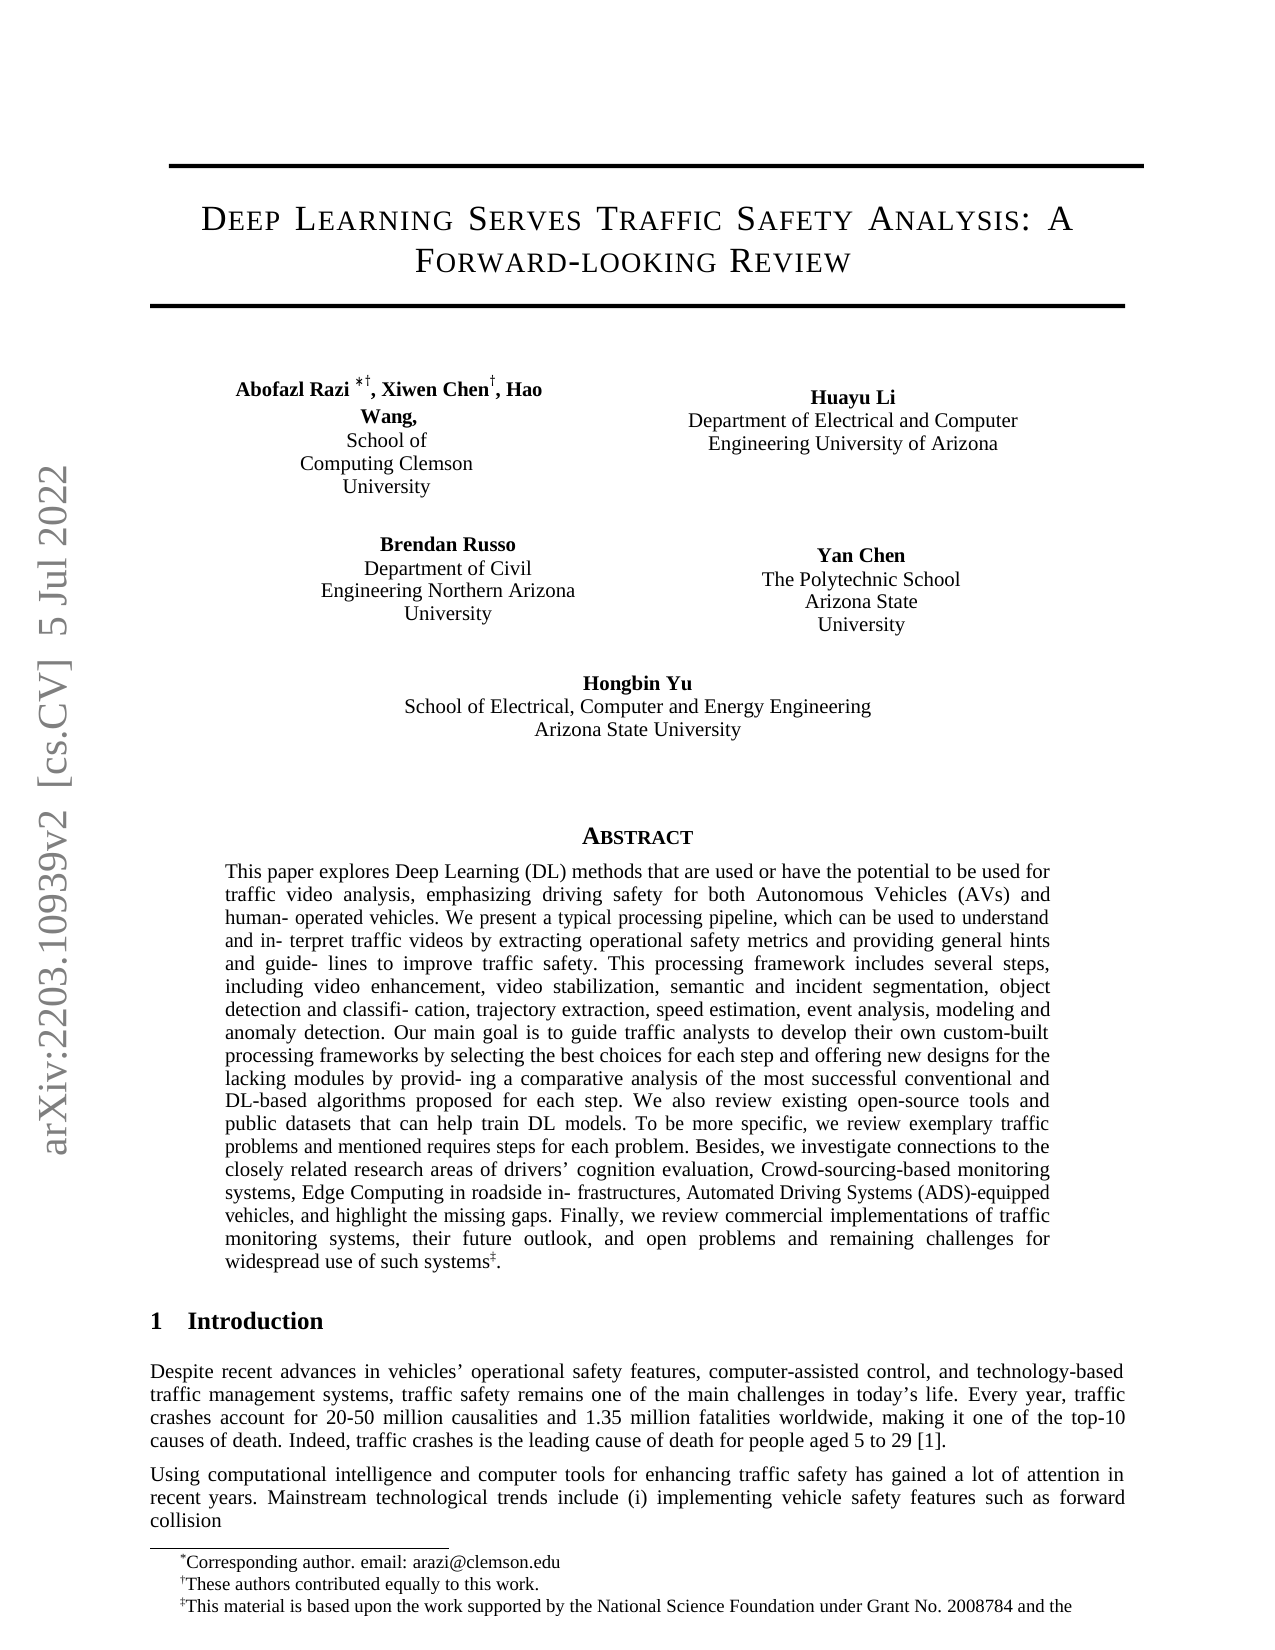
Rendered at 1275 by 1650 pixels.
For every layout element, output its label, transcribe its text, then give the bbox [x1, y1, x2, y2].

text ABSTRACT [382, 821, 893, 850]
text Despite recent advances in vehicles’ operational safety features, computer-assisted control, and technology-based traffic management systems, traffic safety remains one of the main challenges in today’s life. Every year, traffic crashes account for 20-50 million causalities and 1.35 million fatalities worldwide, making it one of the top-10 causes of death. Indeed, traffic crashes is the leading cause of death for people aged 5 to 29 [1]. [150, 1360, 1125, 1452]
subtitle Yan Chen [815, 544, 907, 567]
text School of Electrical, Computer and Energy Engineering Arizona State University [382, 695, 893, 741]
text This paper explores Deep Learning (DL) methods that are used or have the potential to be used for traffic video analysis, emphasizing driving safety for both Autonomous Vehicles (AVs) and human- operated vehicles. We present a typical processing pipeline, which can be used to understand and in- terpret traffic videos by extracting operational safety metrics and providing general hints and guide- lines to improve traffic safety. This processing framework includes several steps, including video enhancement, video stabilization, semantic and incident segmentation, object detection and classifi- cation, trajectory extraction, speed estimation, event analysis, modeling and anomaly detection. Our main goal is to guide traffic analysts to develop their own custom-built processing frameworks by selecting the best choices for each step and offering new designs for the lacking modules by provid- ing a comparative analysis of the most successful conventional and DL-based algorithms proposed for each step. We also review existing open-source tools and public datasets that can help train DL models. To be more specific, we review exemplary traffic problems and mentioned requires steps for each problem. Besides, we investigate connections to the closely related research areas of drivers’ cognition evaluation, Crowd-sourcing-based monitoring systems, Edge Computing in roadside in- frastructures, Automated Driving Systems (ADS)-equipped vehicles, and highlight the missing gaps. Finally, we review commercial implementations of traffic monitoring systems, their future outlook, and open problems and remaining challenges for widespread use of such systems‡. [225, 860, 1051, 1273]
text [150, 1596, 1126, 1617]
subtitle Huayu Li [635, 386, 1071, 409]
text DEEP LEARNING SERVES TRAFFIC SAFETY ANALYSIS: A FORWARD-LOOKING REVIEW [201, 198, 1074, 280]
subtitle Brendan Russo [311, 533, 584, 556]
subtitle Introduction [150, 1306, 1137, 1334]
subtitle Abofazl Razi ∗†, Xiwen Chen†, Hao Wang, [210, 375, 568, 429]
text School of Computing Clemson University [297, 429, 476, 498]
text The Polytechnic School Arizona State University [758, 568, 964, 636]
text Department of Electrical and Computer Engineering University of Arizona [635, 409, 1071, 455]
text *Corresponding author. email: arazi@clemson.edu [180, 1547, 1137, 1572]
text Using computational intelligence and computer tools for enhancing traffic safety has gained a lot of attention in recent years. Mainstream technological trends include (i) implementing vehicle safety features such as forward collision [150, 1463, 1125, 1532]
subtitle Hongbin Yu [382, 671, 893, 695]
text Department of Civil Engineering Northern Arizona University [311, 557, 584, 625]
text †These authors contributed equally to this work. [180, 1573, 1137, 1594]
